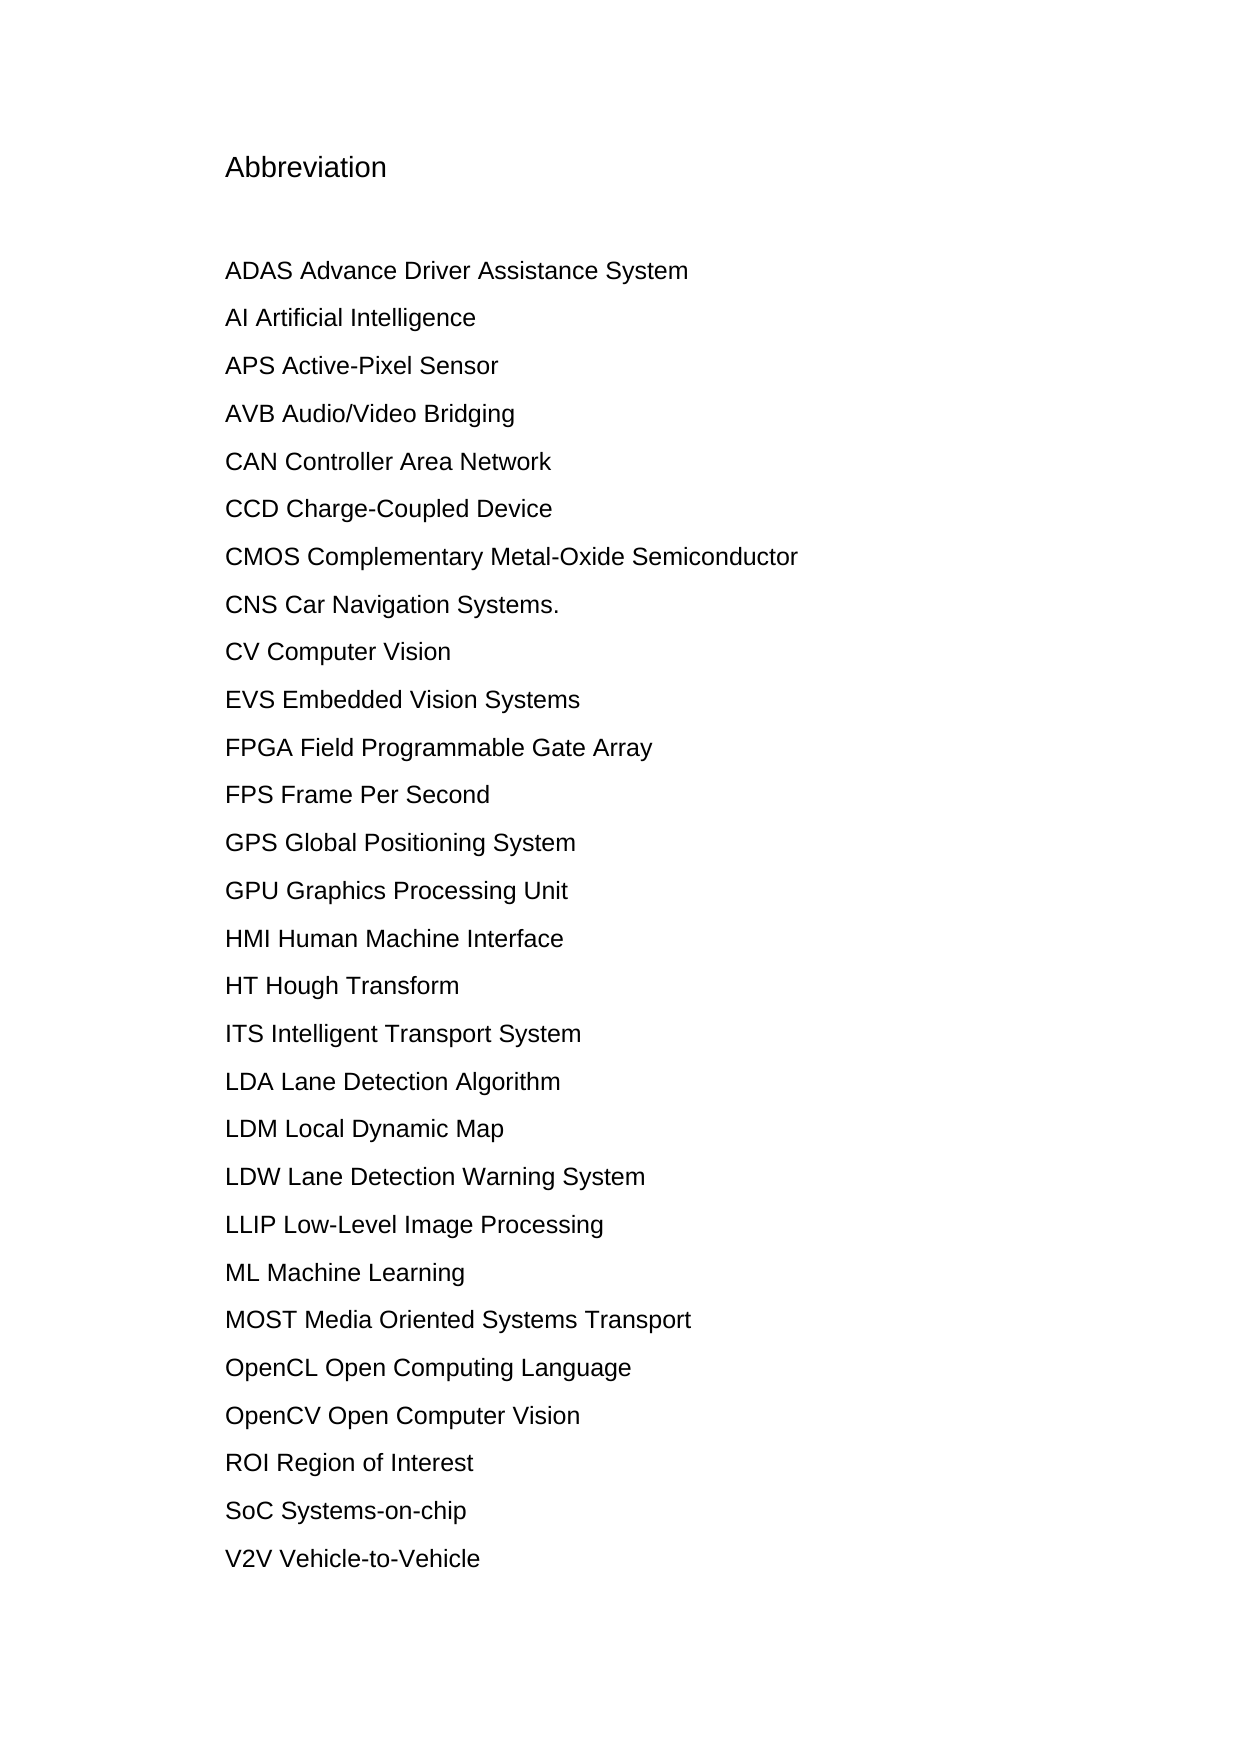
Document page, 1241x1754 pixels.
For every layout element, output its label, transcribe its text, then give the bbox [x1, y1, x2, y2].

text Abbreviation [150, 150, 1090, 183]
text LDM Local Dynamic Map [150, 1114, 1090, 1143]
text MOST Media Oriented Systems Transport [150, 1305, 1090, 1334]
text CCD Charge-Coupled Device [150, 494, 1090, 523]
text HMI Human Machine Interface [150, 923, 1090, 952]
text LDA Lane Detection Algorithm [150, 1067, 1090, 1095]
text SoC Systems-on-chip [150, 1496, 1090, 1525]
text AI Artificial Intelligence [150, 303, 1090, 332]
text ROI Region of Interest [150, 1448, 1090, 1477]
text ITS Intelligent Transport System [150, 1019, 1090, 1048]
text HT Hough Transform [150, 971, 1090, 1000]
text APS Active-Pixel Sensor [150, 351, 1090, 380]
text CNS Car Navigation Systems. [150, 589, 1090, 618]
text FPGA Field Programmable Gate Array [150, 733, 1090, 761]
text ADAS Advance Driver Assistance System [150, 256, 1090, 284]
text ML Machine Learning [150, 1257, 1090, 1286]
text V2V Vehicle-to-Vehicle [150, 1544, 1090, 1572]
text AVB Audio/Video Bridging [150, 399, 1090, 427]
text FPS Frame Per Second [150, 780, 1090, 809]
text EVS Embedded Vision Systems [150, 685, 1090, 714]
text CV Computer Vision [150, 637, 1090, 666]
text LLIP Low-Level Image Processing [150, 1210, 1090, 1238]
text GPU Graphics Processing Unit [150, 876, 1090, 904]
text CAN Controller Area Network [150, 446, 1090, 475]
text CMOS Complementary Metal-Oxide Semiconductor [150, 542, 1090, 571]
text OpenCL Open Computing Language [150, 1353, 1090, 1382]
text LDW Lane Detection Warning System [150, 1162, 1090, 1191]
text GPS Global Positioning System [150, 828, 1090, 857]
text OpenCV Open Computer Vision [150, 1401, 1090, 1429]
